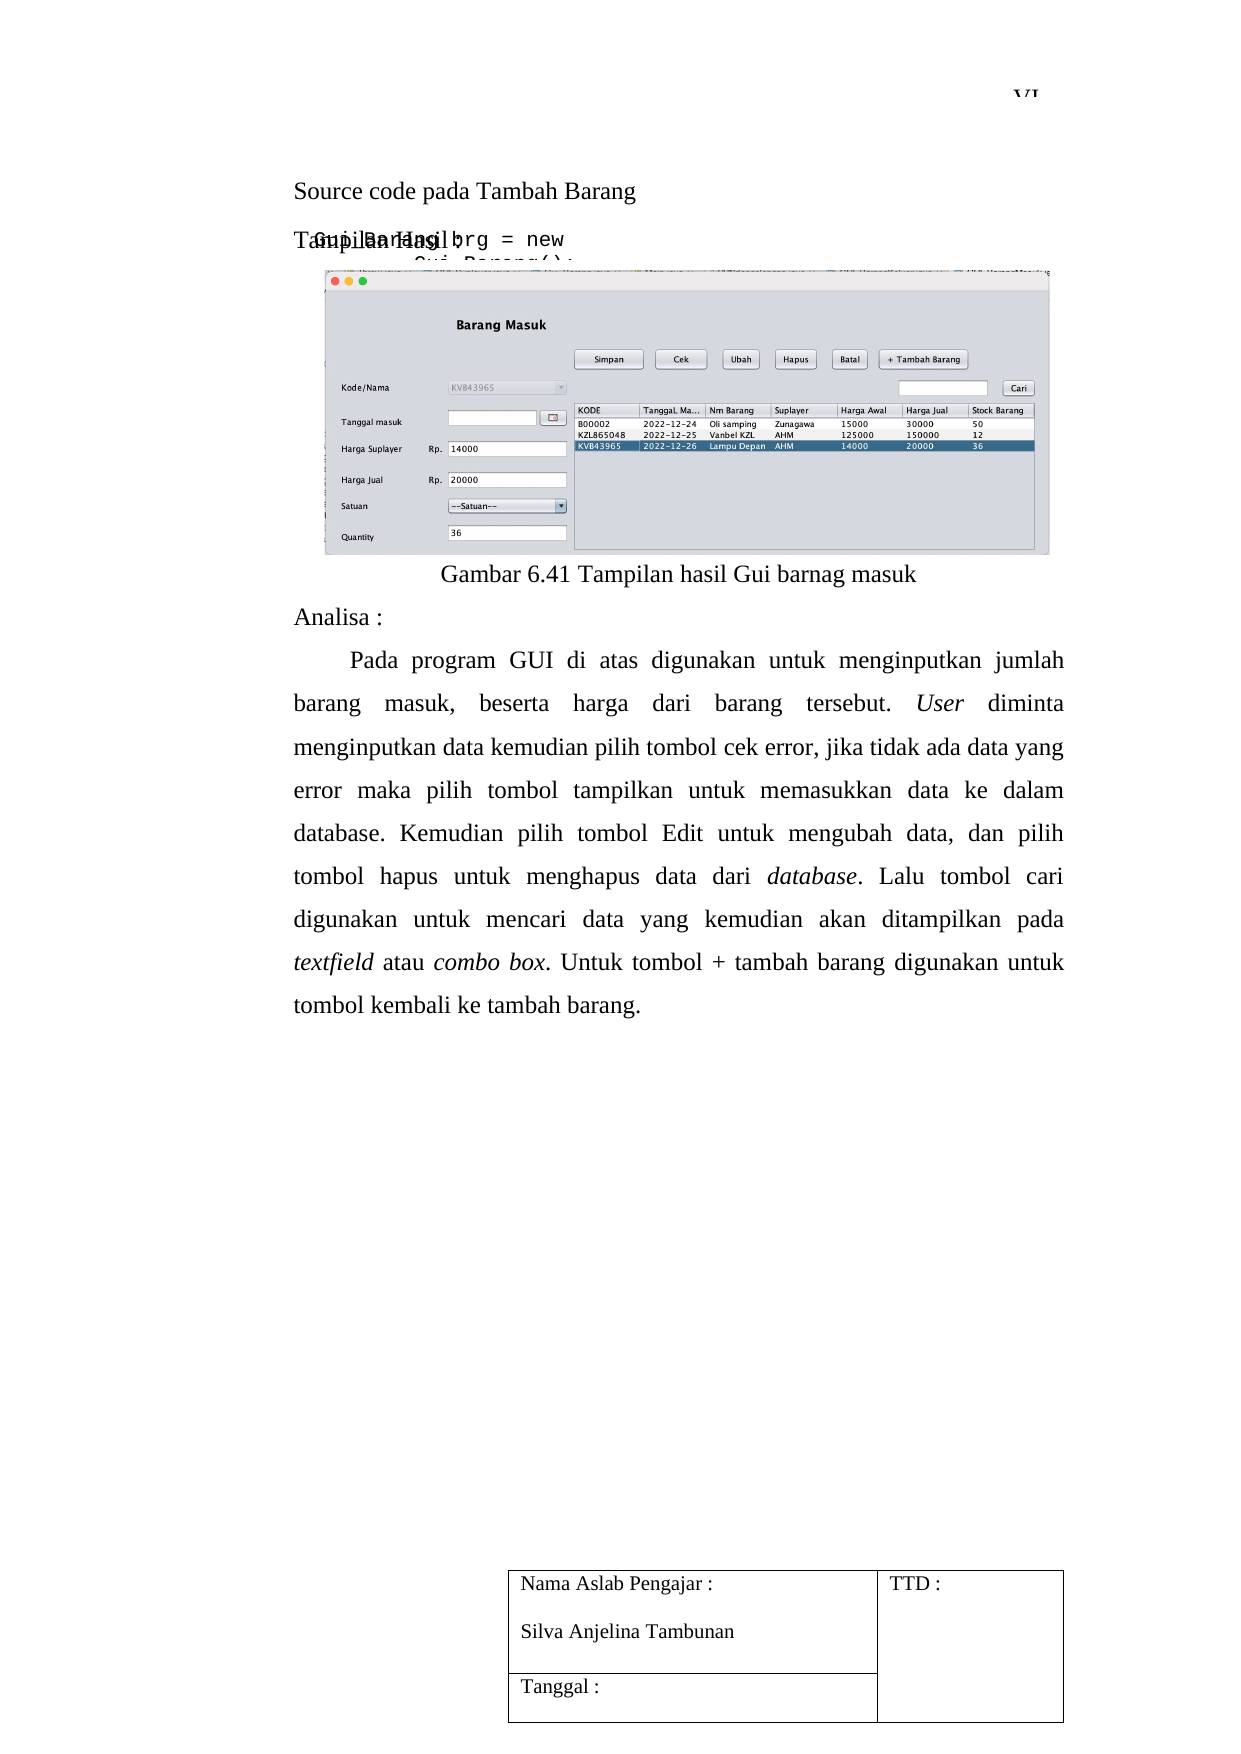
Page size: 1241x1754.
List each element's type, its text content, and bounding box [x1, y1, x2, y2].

subtitle Pada program GUI di atas digunakan untuk menginputkan jumlah barang masuk, beserta harga dari barang tersebut. User diminta menginputkan data kemudian pilih tombol cek error, jika tidak ada data yang error maka pilih tombol tampilkan untuk memasukkan data ke dalam database. Kemudian pilih tombol Edit untuk mengubah data, dan pilih tombol hapus untuk menghapus data dari database. Lalu tombol cari digunakan untuk mencari data yang kemudian akan ditampilkan pada textfield atau combo box. Untuk tombol + tambah barang digunakan untuk tombol kembali ke tambah barang. [293, 645, 1064, 1019]
subtitle Tampilan Hasil : [293, 225, 1088, 254]
subtitle Analisa : [293, 602, 1088, 631]
picture [324, 270, 1050, 555]
subtitle Source code pada Tambah Barang [293, 176, 1088, 205]
